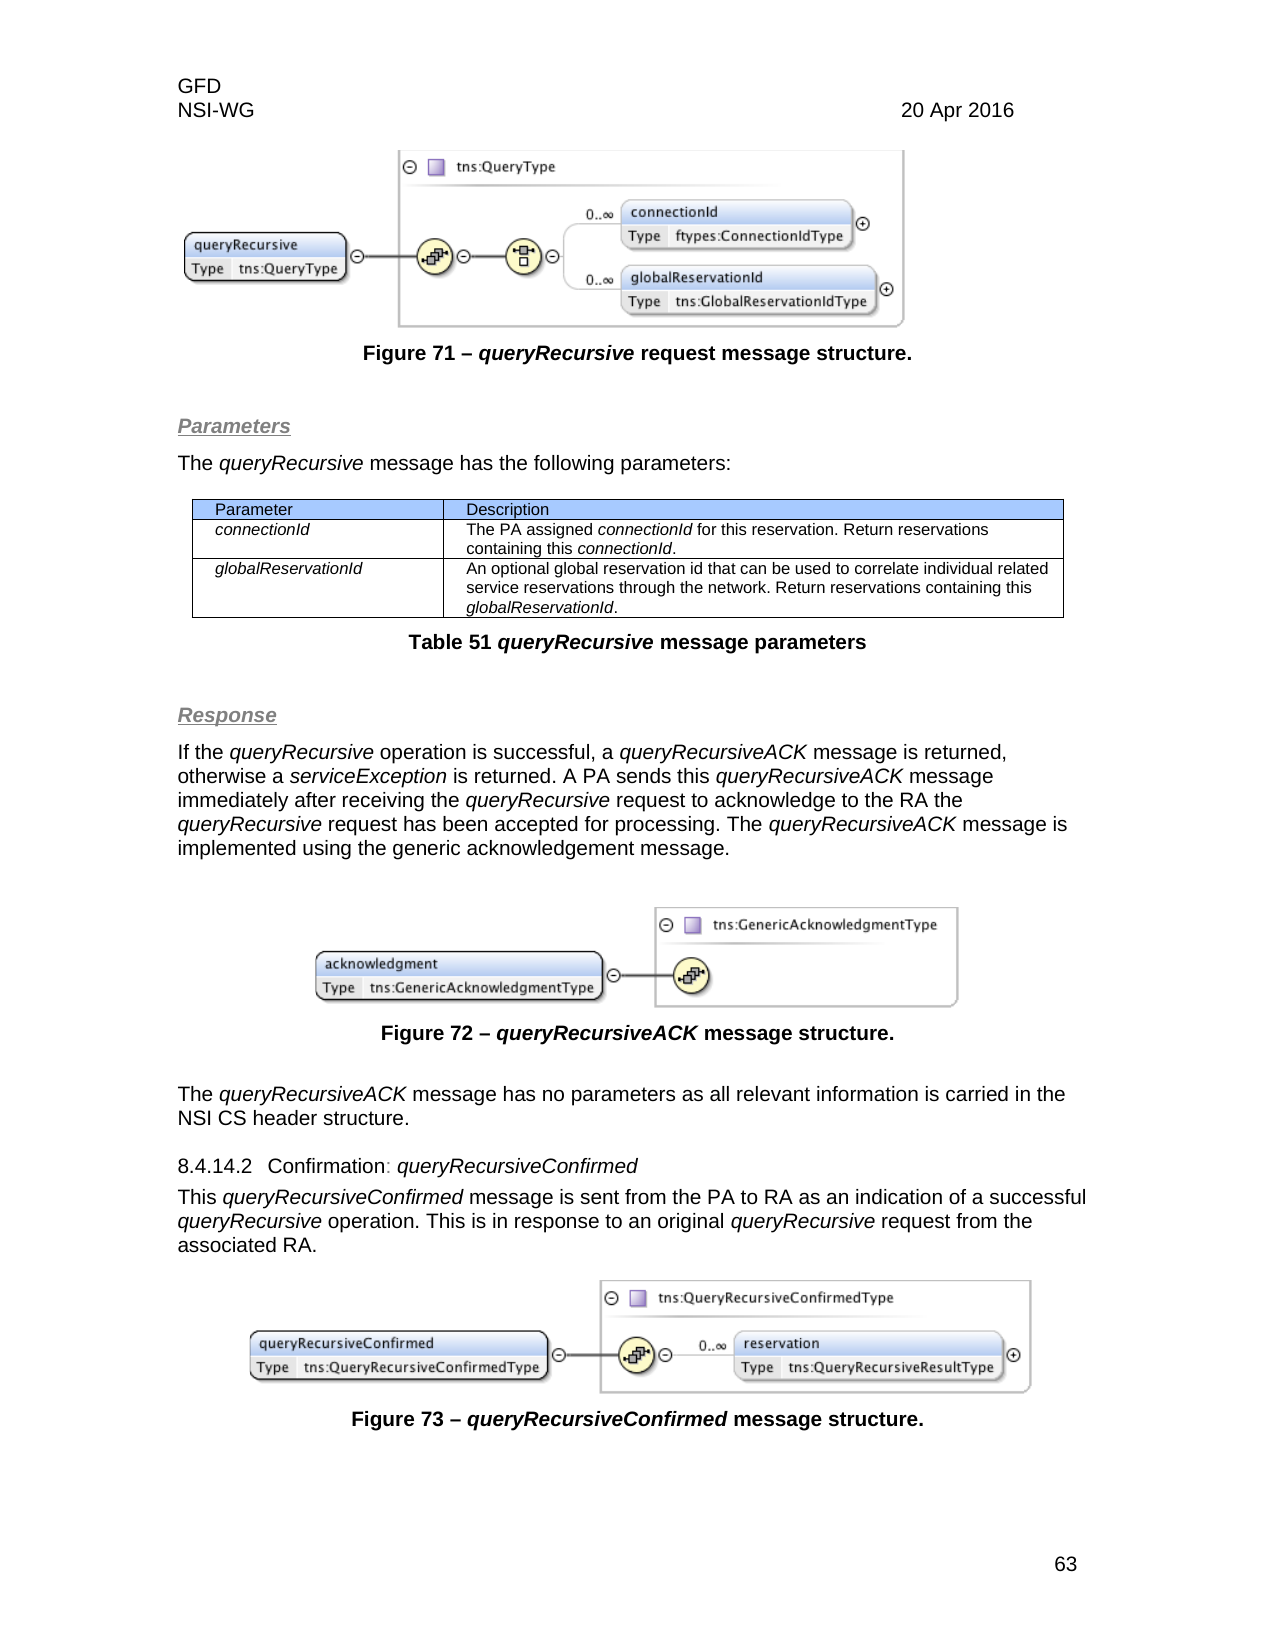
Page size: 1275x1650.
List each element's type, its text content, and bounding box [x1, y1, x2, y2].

text This queryRecursiveConfirmed message is sent from the PA to RA as an indication of a successful queryRecursive operation. This is in response to an original queryRecursive request from the associated RA. [177, 1184, 1098, 1256]
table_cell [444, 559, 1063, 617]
picture [249, 1280, 1033, 1395]
text Parameters [177, 414, 1098, 438]
text Response [177, 703, 1098, 727]
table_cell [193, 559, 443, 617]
subtitle Confirmation: queryRecursiveConfirmed [177, 1154, 1098, 1178]
picture [184, 150, 906, 329]
text Figure 73 – queryRecursiveConfirmed message structure. [177, 1407, 1098, 1431]
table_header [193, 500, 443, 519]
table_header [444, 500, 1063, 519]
text The queryRecursive message has the following parameters: [177, 451, 1098, 474]
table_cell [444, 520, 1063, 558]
text Table 51 queryRecursive message parameters [177, 630, 1098, 654]
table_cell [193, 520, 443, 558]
text The queryRecursiveACK message has no parameters as all relevant information is carried in the NSI CS header structure. [177, 1081, 1098, 1129]
text If the queryRecursive operation is successful, a queryRecursiveACK message is returned, otherwise a serviceException is returned. A PA sends this queryRecursiveACK message immediately after receiving the queryRecursive request to acknowledge to the RA the queryRecursive request has been accepted for processing. The queryRecursiveACK message is implemented using the generic acknowledgement message. [177, 739, 1098, 859]
picture [315, 907, 960, 1009]
text Figure 72 – queryRecursiveACK message structure. [177, 1021, 1098, 1045]
text Figure 71 – queryRecursive request message structure. [177, 341, 1098, 365]
